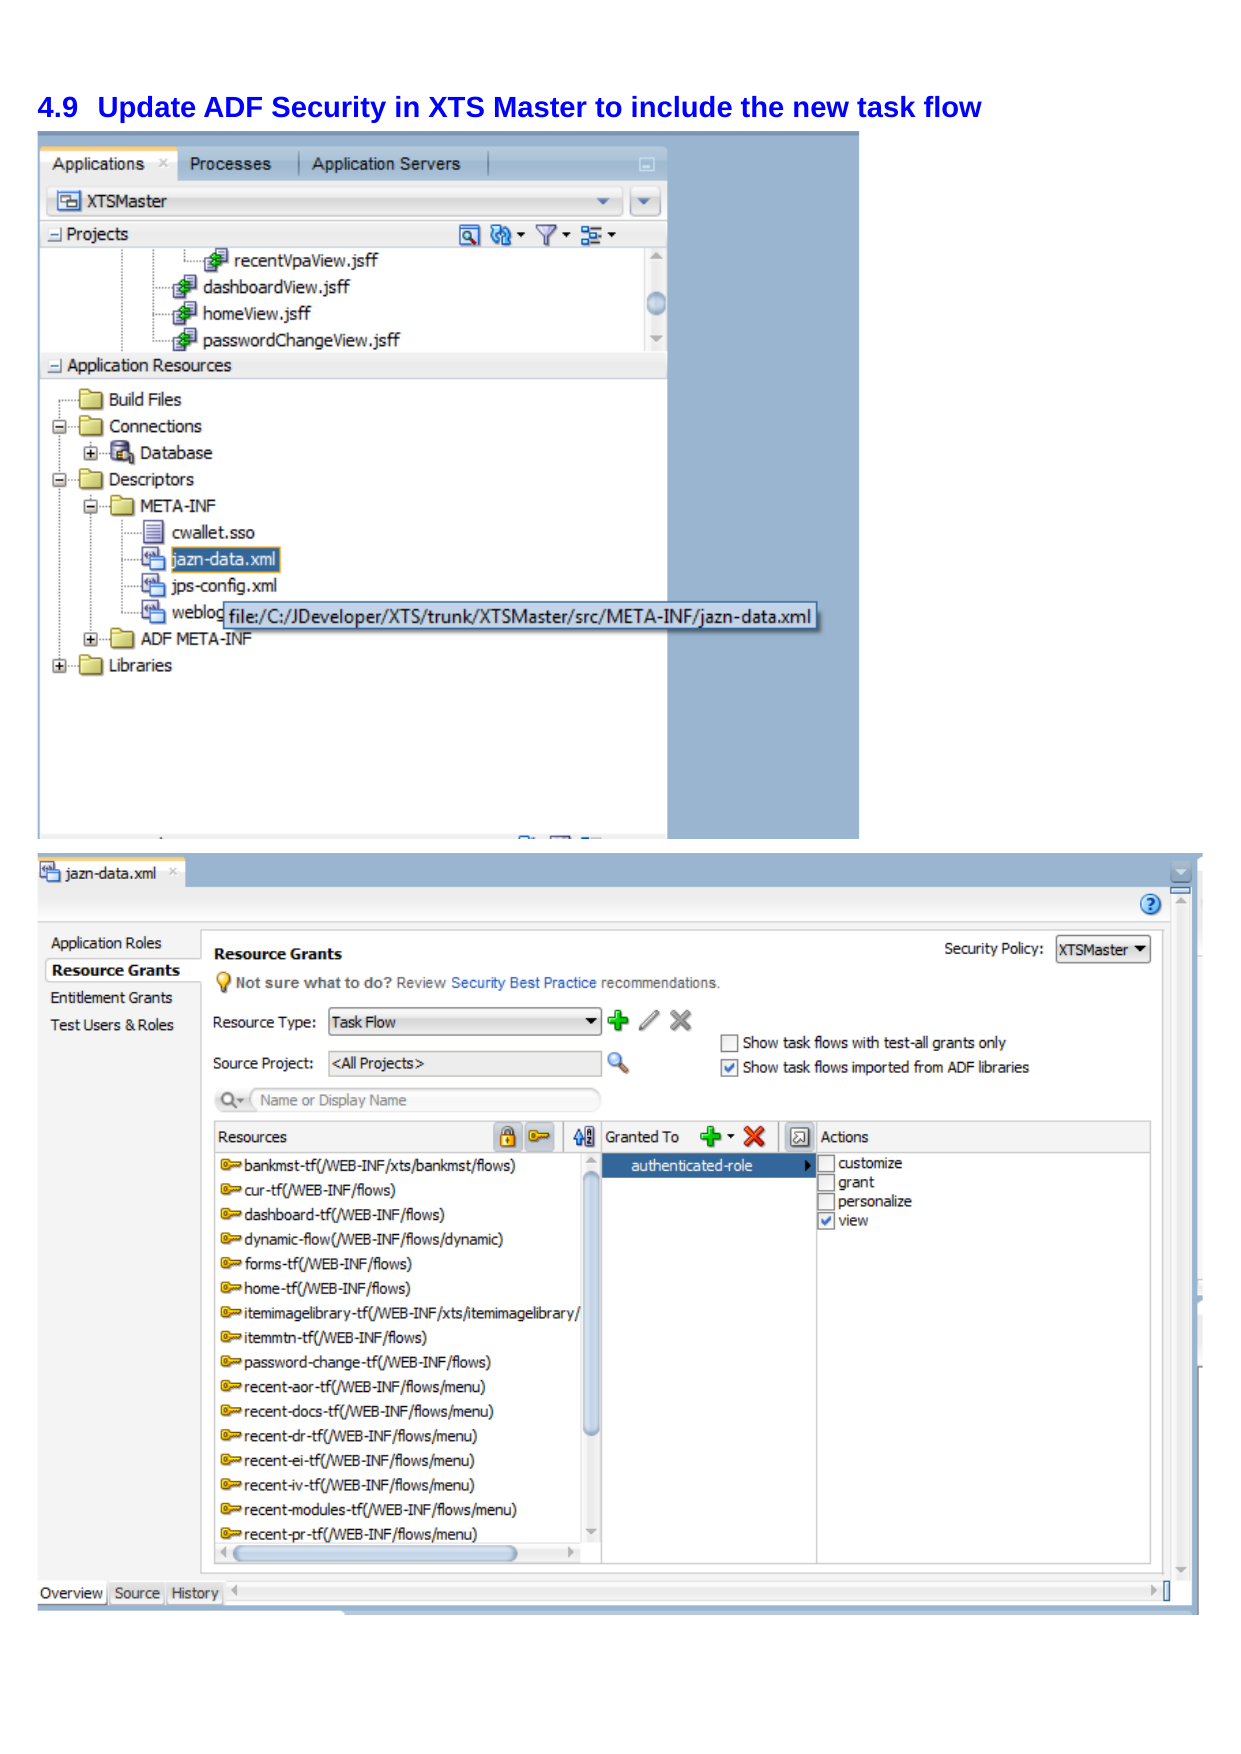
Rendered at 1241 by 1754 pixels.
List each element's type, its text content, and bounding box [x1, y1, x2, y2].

picture [37, 853, 1203, 1615]
subtitle 4.9 Update ADF Security in XTS Master to include the new task flow [37, 89, 1203, 123]
picture [37, 131, 860, 839]
